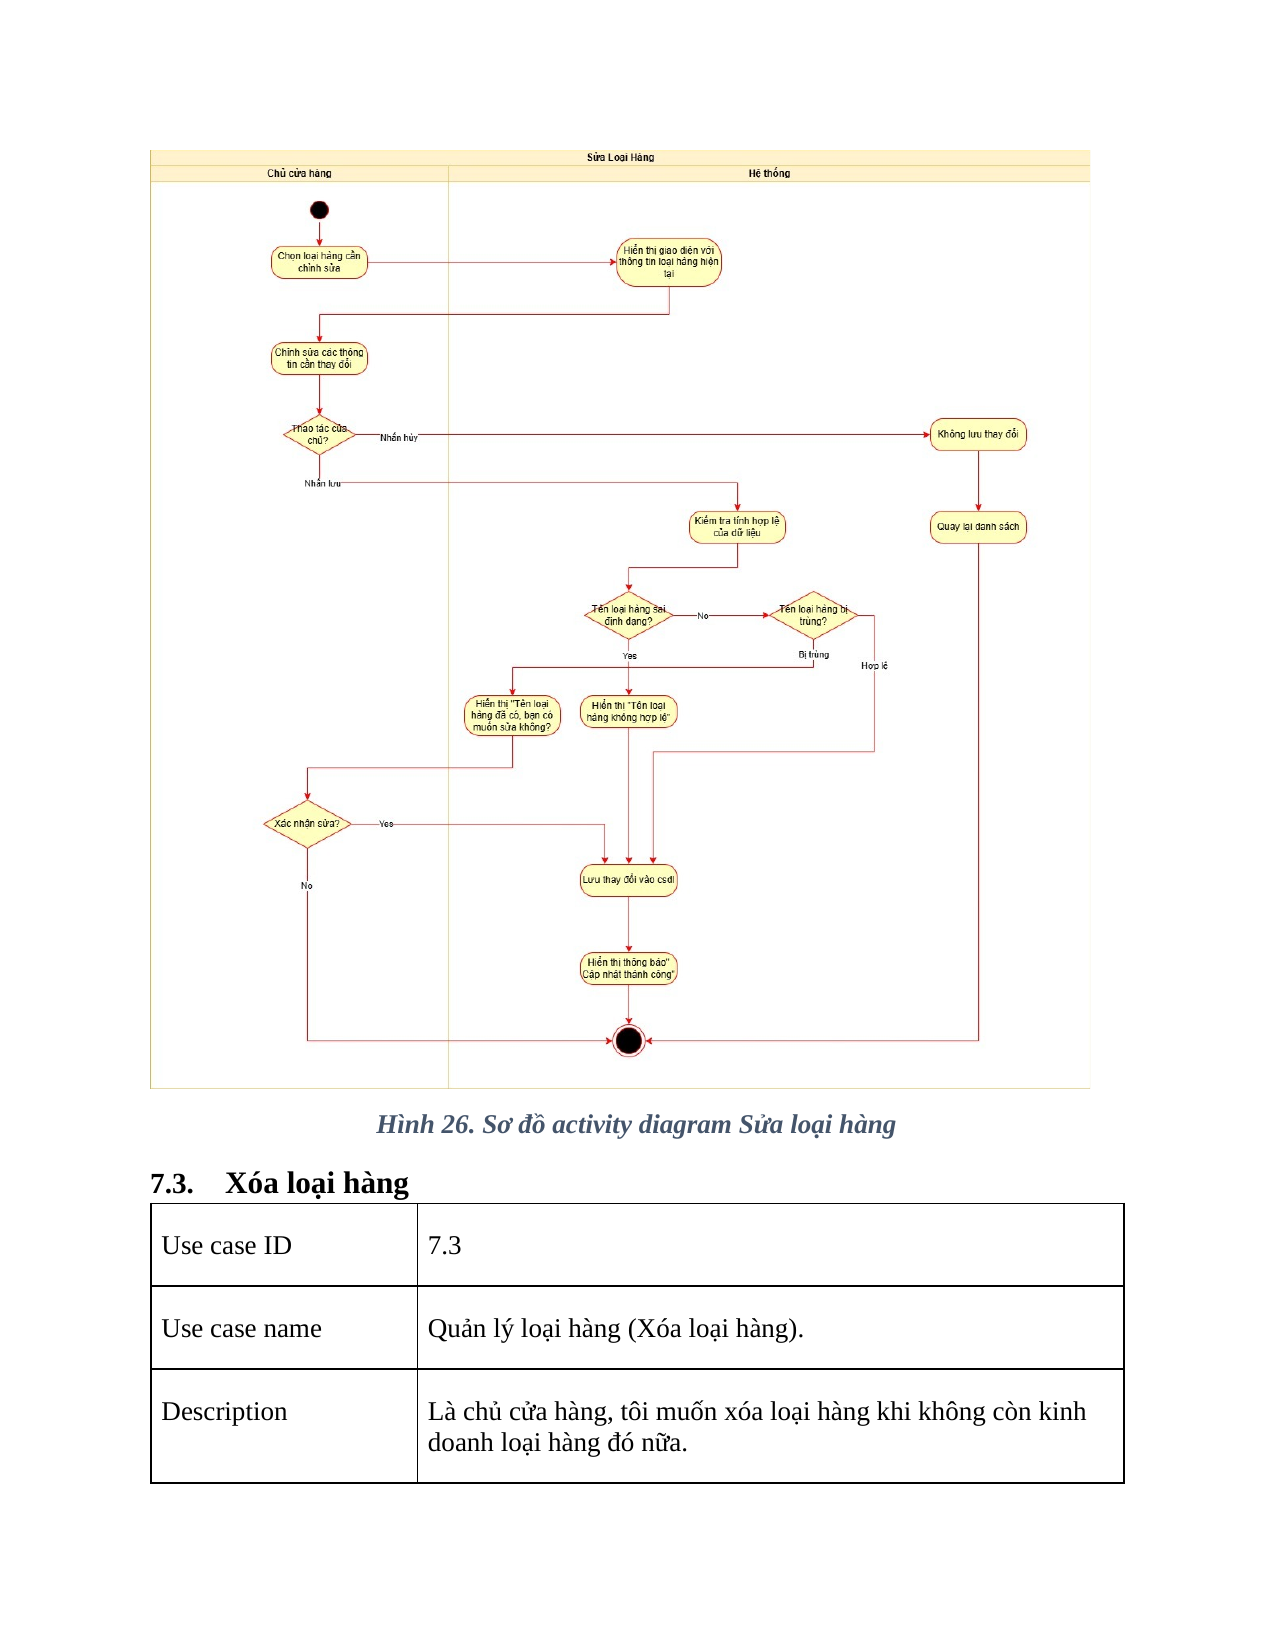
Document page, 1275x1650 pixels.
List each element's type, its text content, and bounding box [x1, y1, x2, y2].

table_header Use case ID [152, 1204, 417, 1285]
text Hình 26. Sơ đồ activity diagram Sửa loại hàng [150, 1108, 1125, 1139]
subtitle Xóa loại hàng [150, 1164, 1125, 1200]
picture [150, 150, 1091, 1089]
table_header 7.3 [418, 1204, 1123, 1285]
table_cell Use case name [152, 1287, 417, 1368]
table_cell Description [152, 1370, 417, 1482]
table_cell Quản lý loại hàng (Xóa loại hàng). [418, 1287, 1123, 1368]
table_cell Là chủ cửa hàng, tôi muốn xóa loại hàng khi không còn kinh doanh loại hàng đó nữa. [418, 1370, 1123, 1482]
